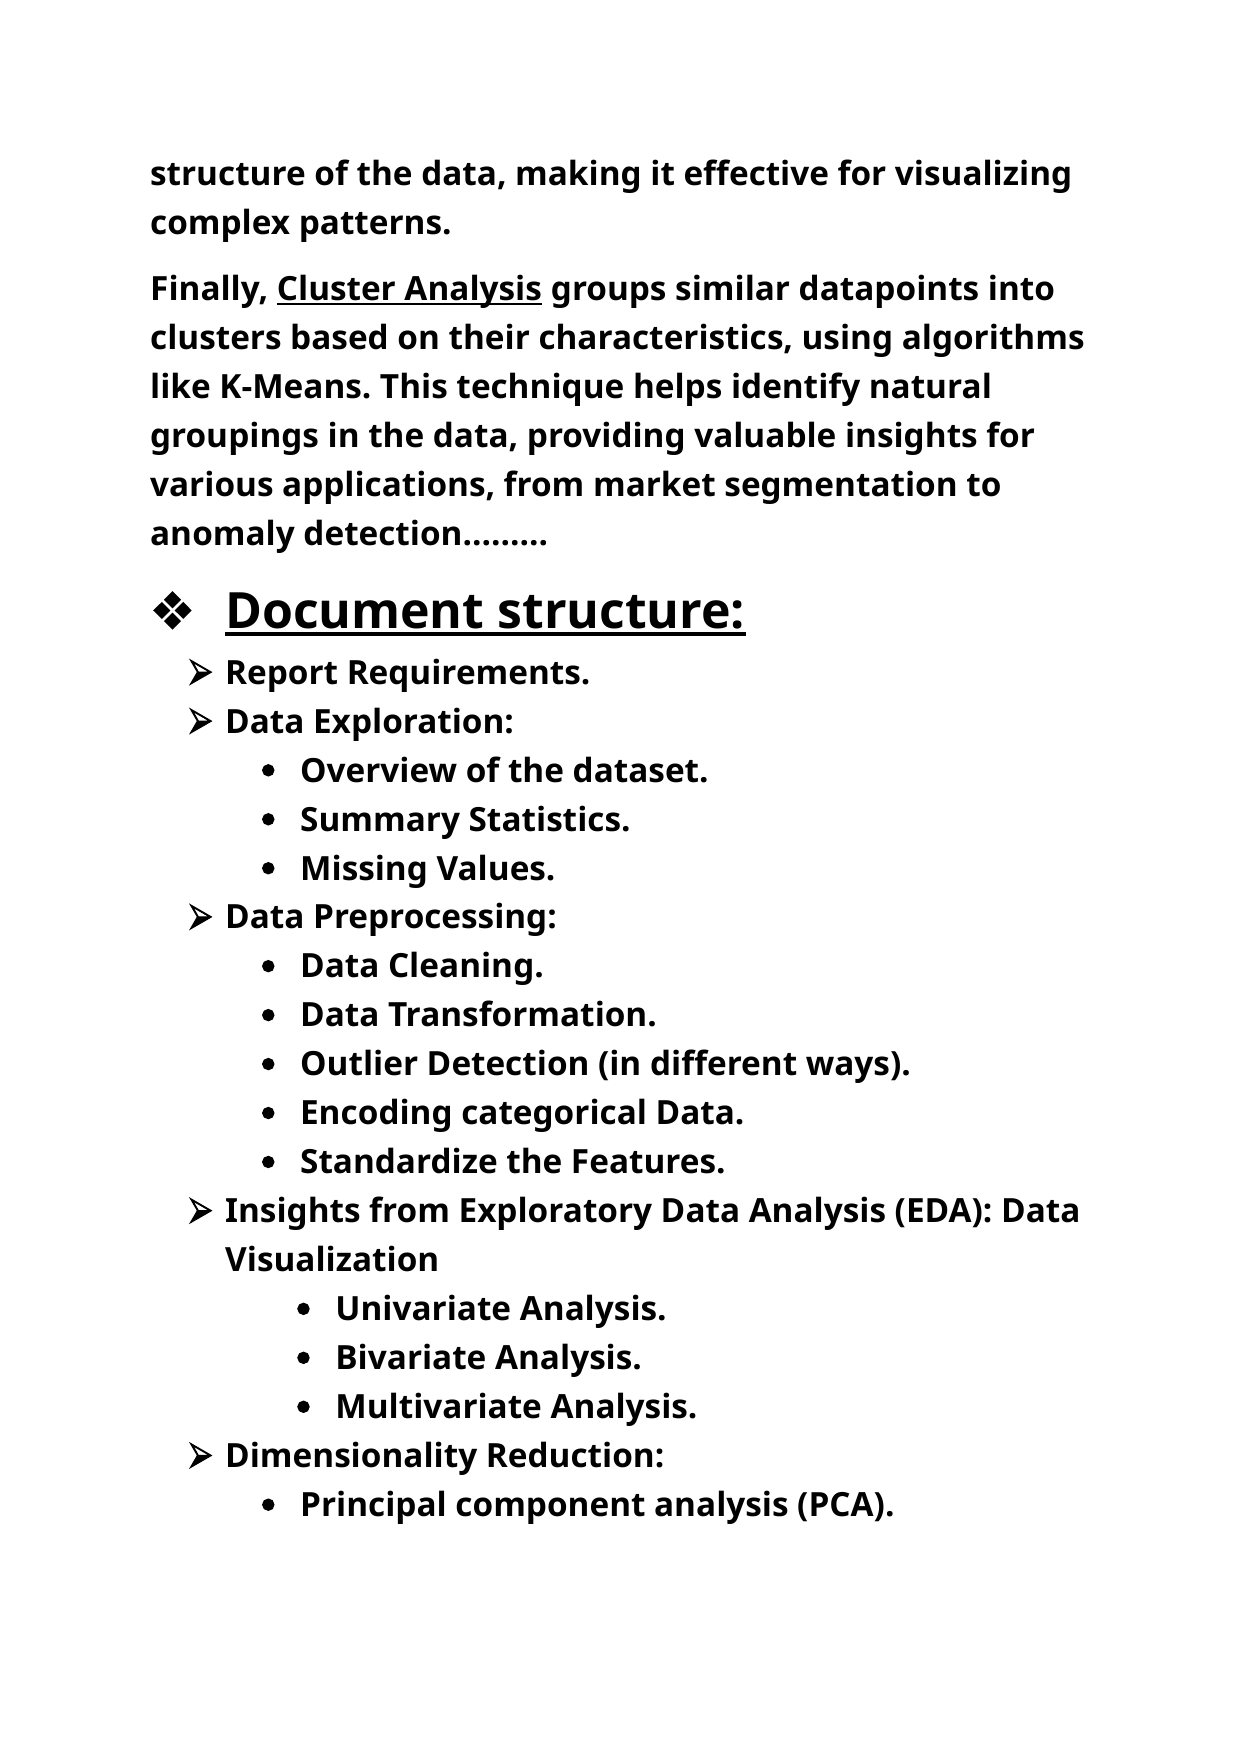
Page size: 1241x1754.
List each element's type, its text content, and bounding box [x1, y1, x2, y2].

list Document structure: [150, 575, 1090, 643]
list Dimensionality Reduction: [187, 1432, 1090, 1477]
list Principal component analysis (PCA). [262, 1481, 1090, 1526]
text Finally, Cluster Analysis groups similar datapoints into clusters based on their characteristics, using algorithms like K-Means. This technique helps identify natural groupings in the data, providing valuable insights for various applications, from market segmentation to anomaly detection……… [150, 264, 1090, 555]
list Missing Values. [262, 844, 1090, 890]
list Insights from Exploratory Data Analysis (EDA): Data Visualization [187, 1187, 1090, 1281]
list Bivariate Analysis. [298, 1334, 1090, 1379]
list Data Exploration: [187, 697, 1090, 743]
list Summary Statistics. [262, 795, 1090, 841]
list Encoding categorical Data. [262, 1089, 1090, 1134]
list Standardize the Features. [262, 1138, 1090, 1183]
list Overview of the dataset. [262, 746, 1090, 792]
list Report Requirements. [187, 648, 1090, 694]
list Data Transformation. [262, 991, 1090, 1037]
list Multivariate Analysis. [298, 1383, 1090, 1428]
list Outlier Detection (in different ways). [262, 1040, 1090, 1086]
list Univariate Analysis. [298, 1285, 1090, 1330]
list Data Preprocessing: [187, 893, 1090, 939]
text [150, 150, 1090, 244]
list Data Cleaning. [262, 942, 1090, 988]
